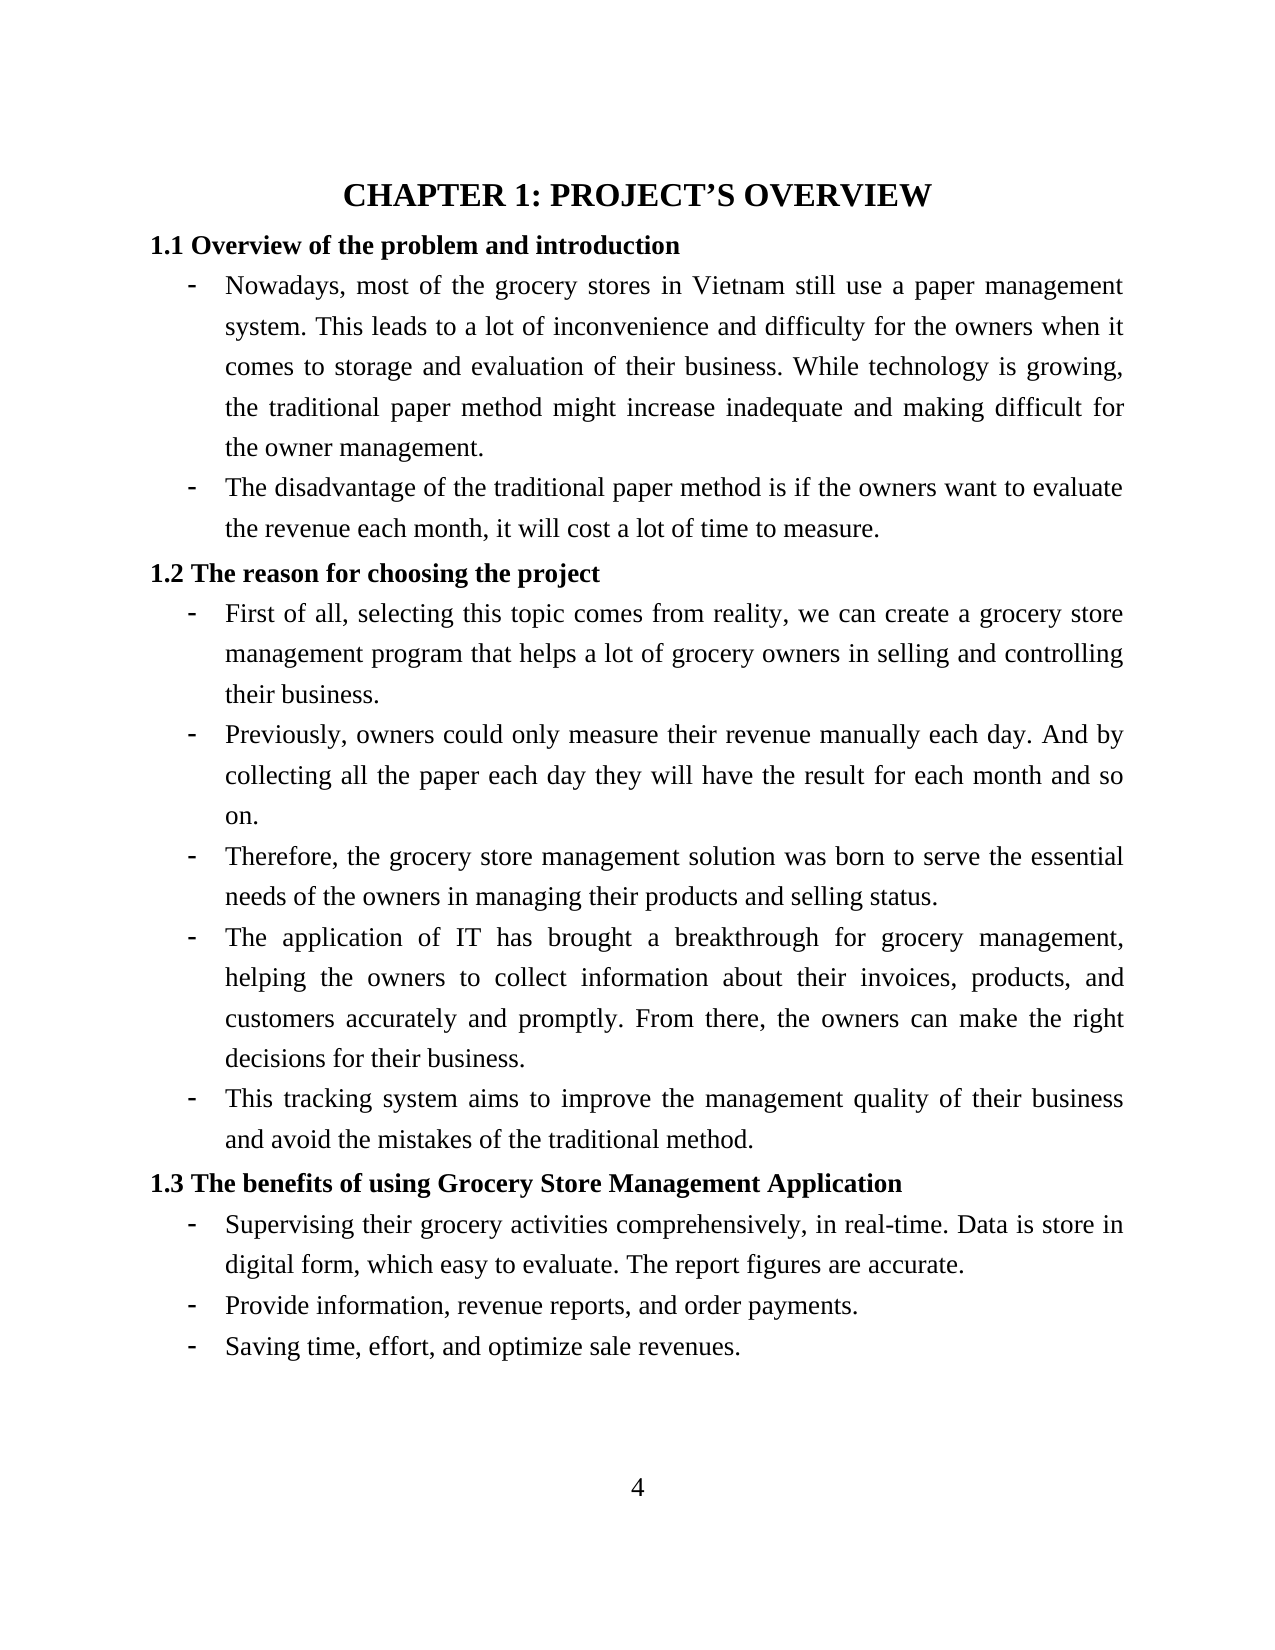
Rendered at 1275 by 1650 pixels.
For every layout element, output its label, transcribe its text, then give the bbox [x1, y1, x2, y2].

list Supervising their grocery activities comprehensively, in real-time. Data is store in digital form, which easy to evaluate. The report figures are accurate. [187, 1208, 1125, 1280]
list The disadvantage of the traditional paper method is if the owners want to evaluate the revenue each month, it will cost a lot of time to measure. [187, 472, 1125, 543]
list First of all, selecting this topic comes from reality, we can create a grocery store management program that helps a lot of grocery owners in selling and controlling their business. [187, 597, 1125, 709]
list Previously, owners could only measure their revenue manually each day. And by collecting all the paper each day they will have the result for each month and so on. [187, 718, 1125, 831]
subtitle 1.1 Overview of the problem and introduction [150, 229, 1125, 260]
list The application of IT has brought a breakthrough for grocery management, helping the owners to collect information about their invoices, products, and customers accurately and promptly. From there, the owners can make the right decisions for their business. [187, 921, 1125, 1073]
subtitle 1.3 The benefits of using Grocery Store Management Application [150, 1168, 1125, 1199]
subtitle 1.2 The reason for choosing the project [150, 557, 1125, 588]
list This tracking system aims to improve the management quality of their business and avoid the mistakes of the traditional method. [187, 1082, 1125, 1154]
list Therefore, the grocery store management solution was born to serve the essential needs of the owners in managing their products and selling status. [187, 840, 1125, 911]
list Provide information, revenue reports, and order payments. [187, 1289, 1125, 1320]
list Nowadays, most of the grocery stores in Vietnam still use a paper management system. This leads to a lot of inconvenience and difficulty for the owners when it comes to storage and evaluation of their business. While technology is growing, the traditional paper method might increase inadequate and making difficult for the owner management. [187, 269, 1125, 462]
list Saving time, effort, and optimize sale revenues. [187, 1329, 1125, 1361]
subtitle CHAPTER 1: PROJECT’S OVERVIEW [150, 175, 1125, 213]
